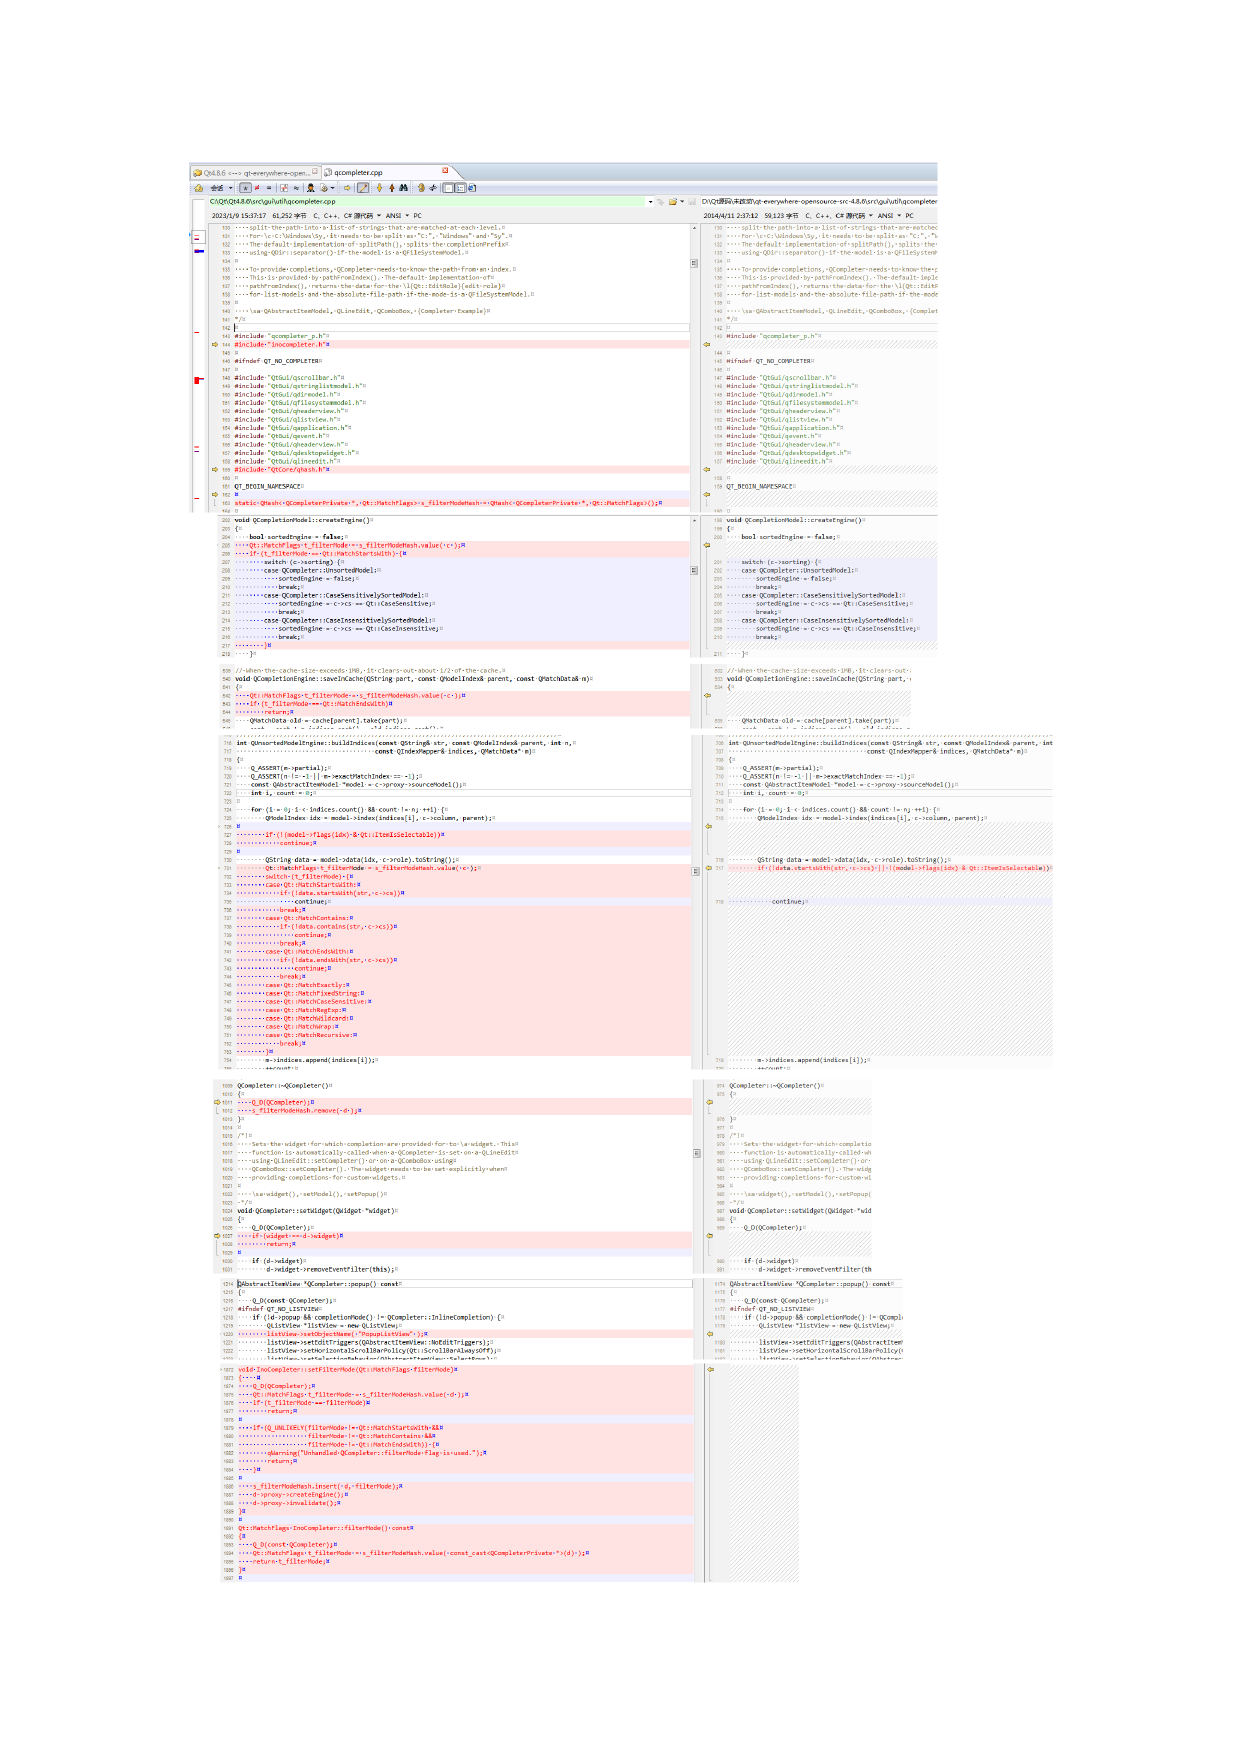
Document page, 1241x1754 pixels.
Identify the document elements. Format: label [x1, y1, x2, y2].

picture [187, 162, 1053, 1584]
